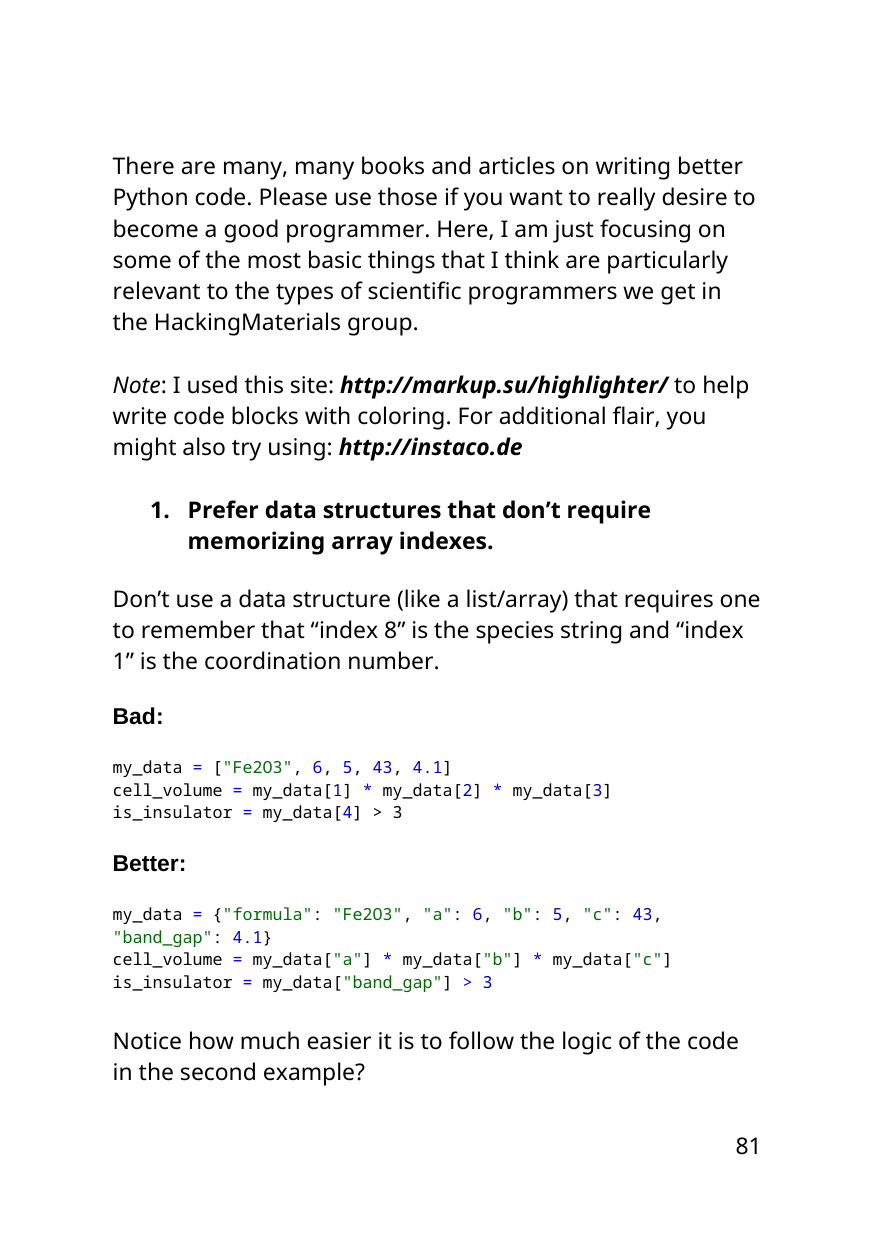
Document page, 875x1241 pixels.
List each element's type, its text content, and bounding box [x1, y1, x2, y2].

list Prefer data structures that don’t require memorizing array indexes. [150, 494, 762, 556]
text my_data = {"formula": "Fe2O3", "a": 6, "b": 5, "c": 43, "band_gap": 4.1} cell_volume = my_data["a"] * my_data["b"] * my_data["c"] is_insulator = my_data["band_gap"] > 3 [112, 903, 762, 993]
text There are many, many books and articles on writing better Python code. Please use those if you want to really desire to become a good programmer. Here, I am just focusing on some of the most basic things that I think are particularly relevant to the types of scientific programmers we get in the HackingMaterials group. [112, 150, 762, 337]
text Better: [112, 850, 762, 876]
text Don’t use a data structure (like a list/array) that requires one to remember that “index 8” is the species string and “index 1” is the coordination number. [112, 583, 762, 676]
text Notice how much easier it is to follow the logic of the code in the second example? [112, 1025, 762, 1087]
text Note: I used this site: http://markup.su/highlighter/ to help write code blocks with coloring. For additional flair, you might also try using: http://instaco.de [112, 369, 762, 462]
text my_data = ["Fe2O3", 6, 5, 43, 4.1] cell_volume = my_data[1] * my_data[2] * my_data[3] is_insulator = my_data[4] > 3 [402, 755, 762, 823]
text Bad: [112, 703, 762, 729]
